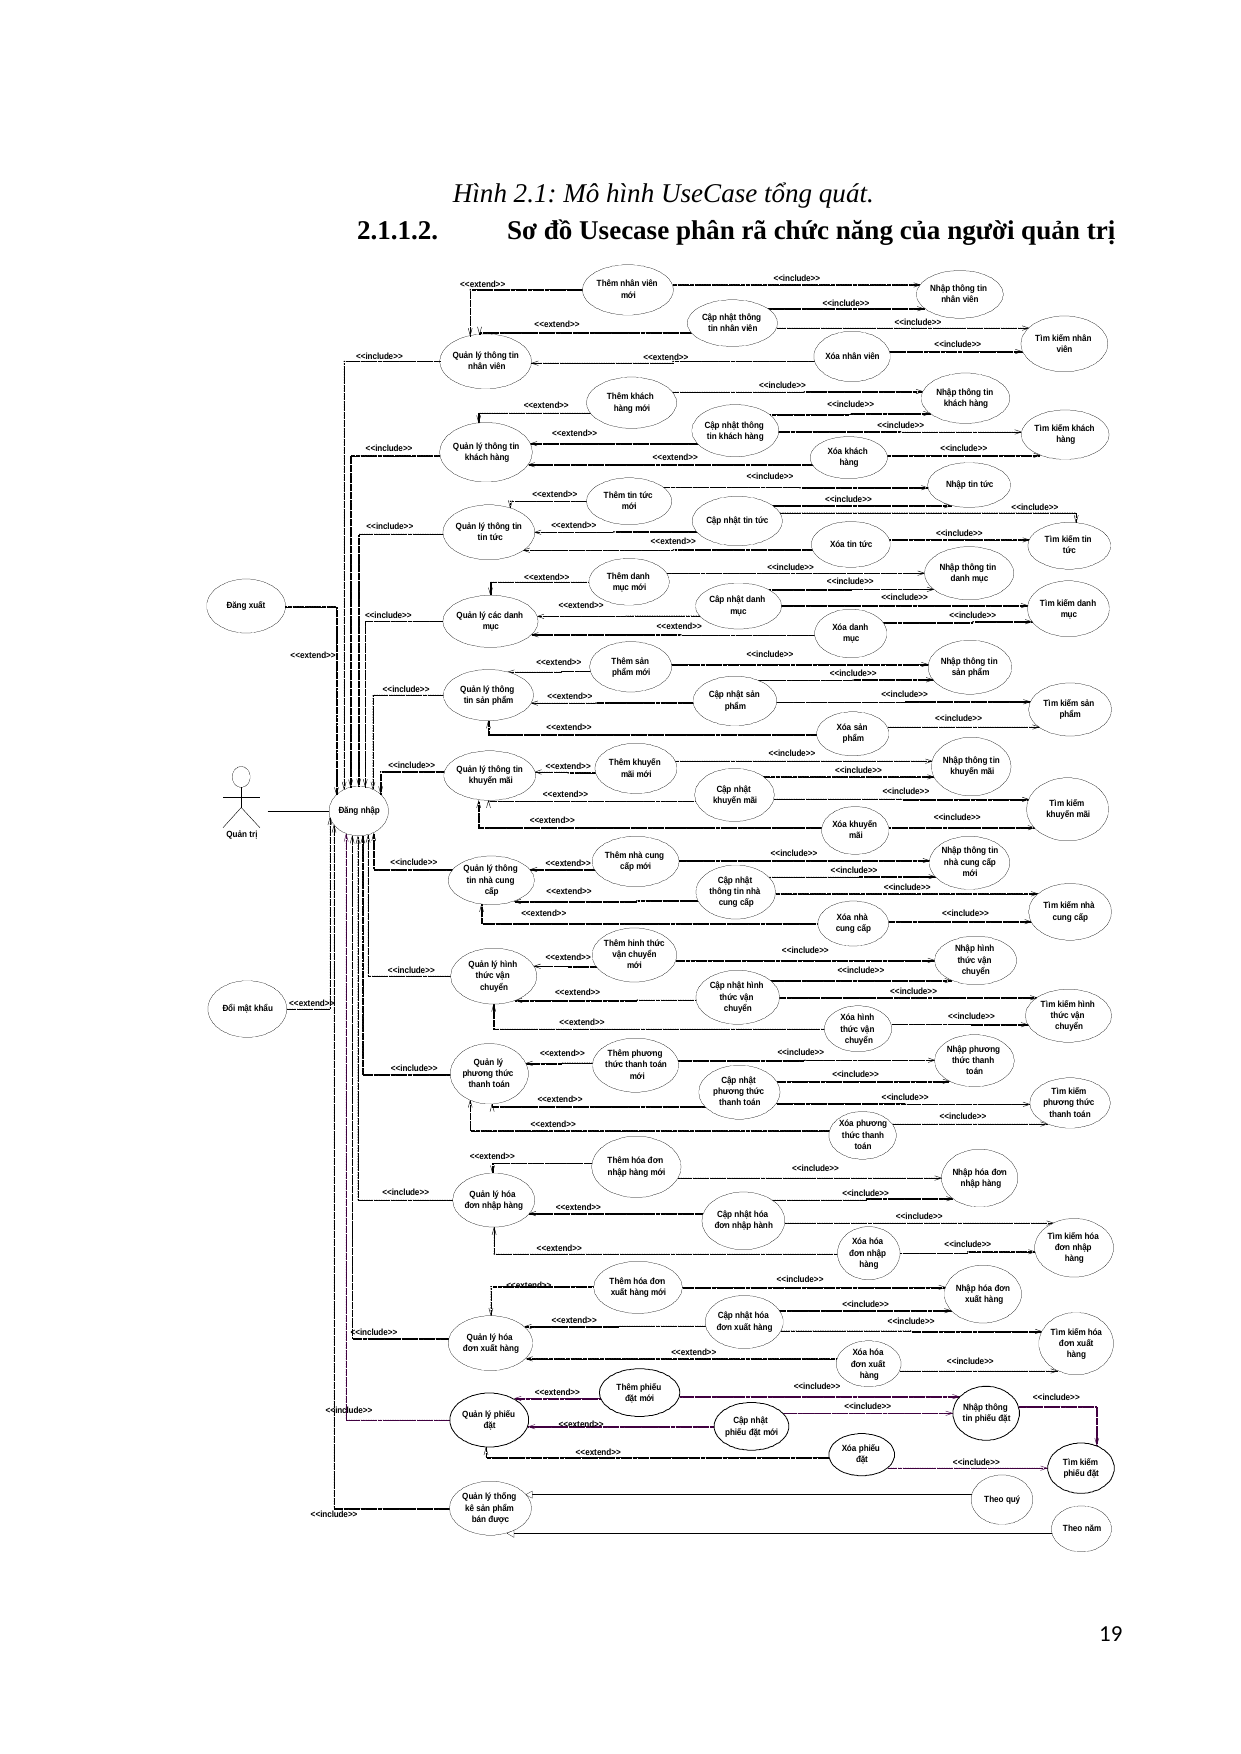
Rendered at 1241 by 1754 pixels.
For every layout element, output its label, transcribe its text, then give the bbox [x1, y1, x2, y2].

list Sơ đồ Usecase phân rã chức năng của người quản trị [357, 214, 1122, 246]
text Hình 2.1: Mô hình UseCase tổng quát. [207, 177, 1122, 208]
